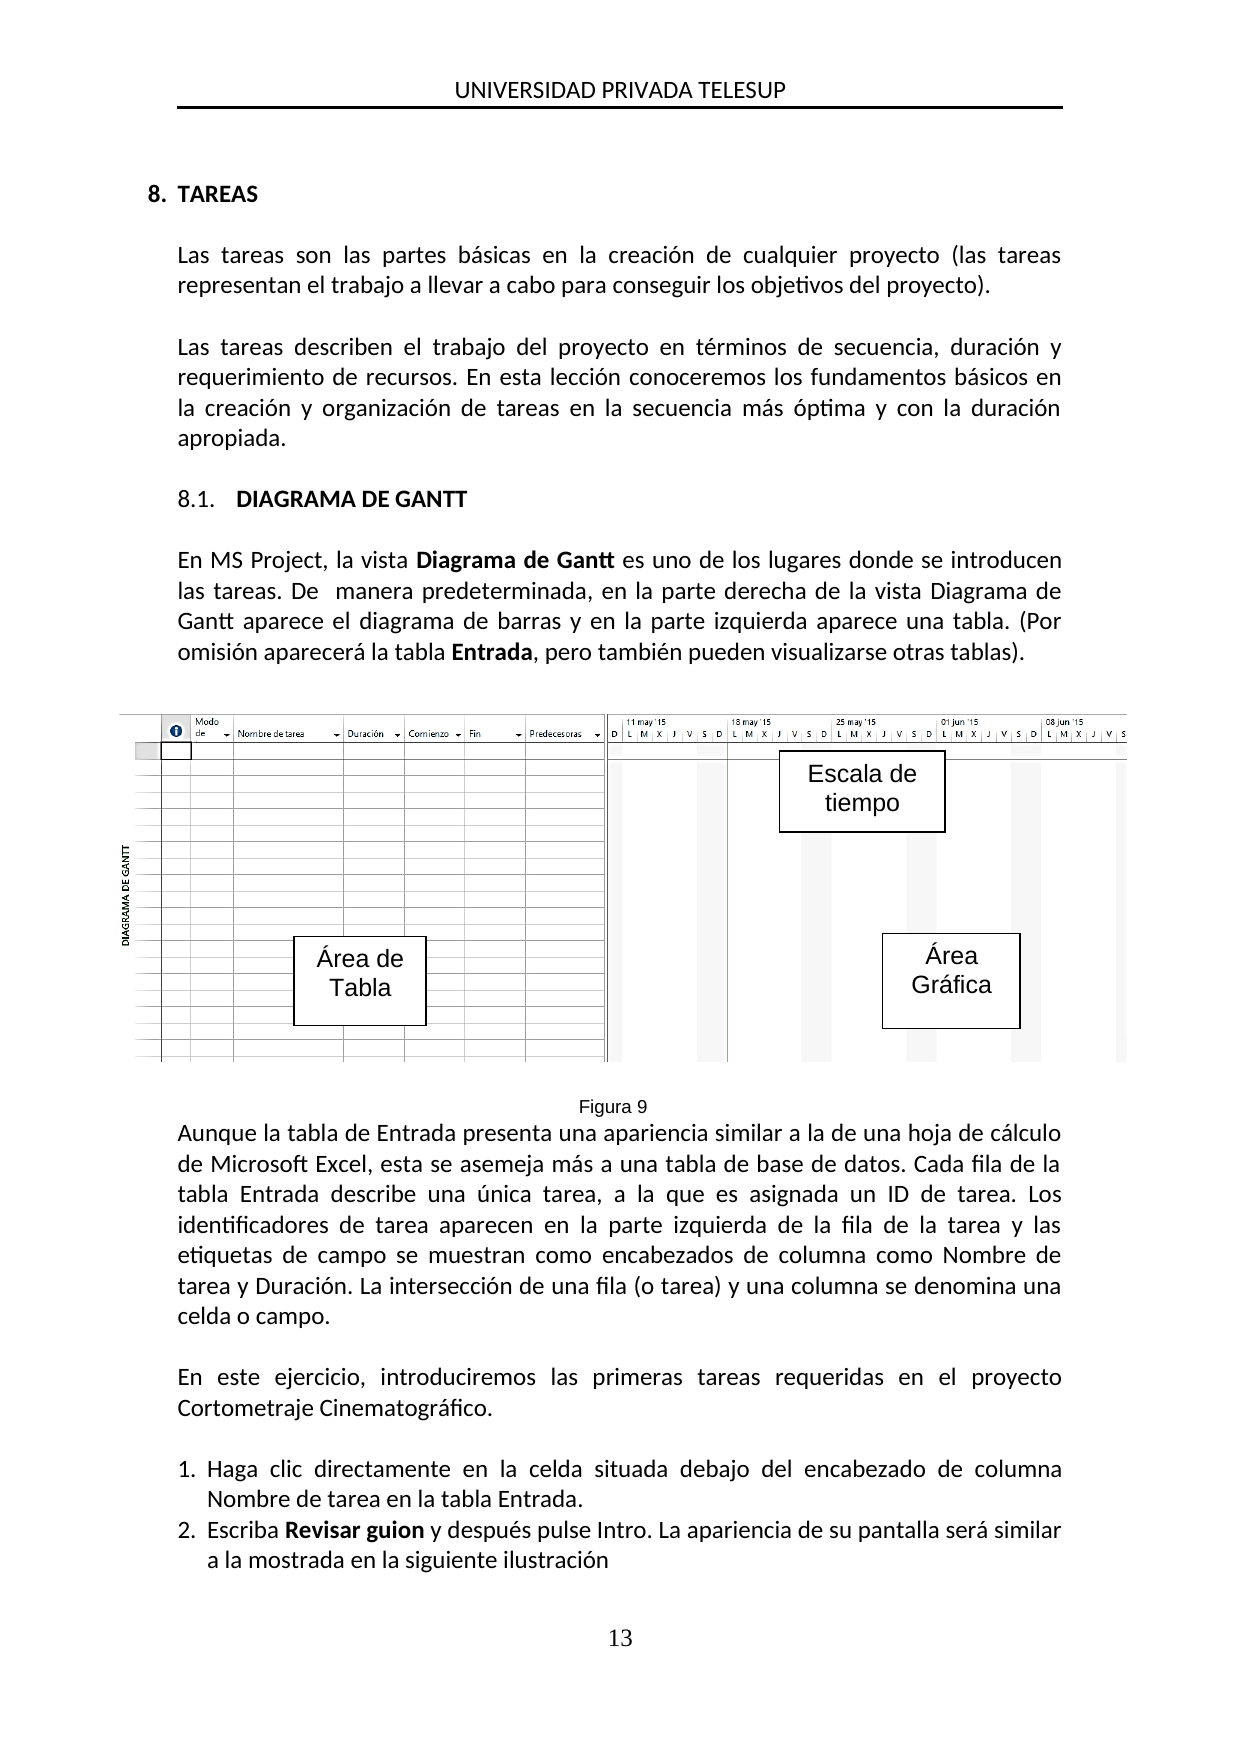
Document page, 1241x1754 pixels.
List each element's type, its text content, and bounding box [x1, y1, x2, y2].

picture [119, 712, 1127, 1062]
text Las tareas describen el trabajo del proyecto en términos de secuencia, duración y requerimiento de recursos. En esta lección conoceremos los fundamentos básicos en la creación y organización de tareas en la secuencia más óptima y con la duración apropiada. [177, 331, 1063, 453]
list Haga clic directamente en la celda situada debajo del encabezado de columna Nombre de tarea en la tabla Entrada. [177, 1453, 1063, 1514]
text En este ejercicio, introduciremos las primeras tareas requeridas en el proyecto Cortometraje Cinematográfico. [177, 1362, 1063, 1423]
list Escriba Revisar guion y después pulse Intro. La apariencia de su pantalla será similar a la mostrada en la siguiente ilustración [177, 1514, 1063, 1575]
text Aunque la tabla de Entrada presenta una apariencia similar a la de una hoja de cálculo de Microsoft Excel, esta se asemeja más a una tabla de base de datos. Cada fila de la tabla Entrada describe una única tarea, a la que es asignada un ID de tarea. Los identificadores de tarea aparecen en la parte izquierda de la fila de la tarea y las etiquetas de campo se muestran como encabezados de columna como Nombre de tarea y Duración. La intersección de una fila (o tarea) y una columna se denomina una celda o campo. [177, 1118, 1063, 1331]
list TAREAS [148, 178, 1063, 209]
text En MS Project, la vista Diagrama de Gantt es uno de los lugares donde se introducen las tareas. De manera predeterminada, en la parte derecha de la vista Diagrama de Gantt aparece el diagrama de barras y en la parte izquierda aparece una tabla. (Por omisión aparecerá la tabla Entrada, pero también pueden visualizarse otras tablas). [177, 544, 1063, 666]
text Las tareas son las partes básicas en la creación de cualquier proyecto (las tareas representan el trabajo a llevar a cabo para conseguir los objetivos del proyecto). [177, 239, 1063, 300]
list DIAGRAMA DE GANTT [177, 483, 1063, 514]
